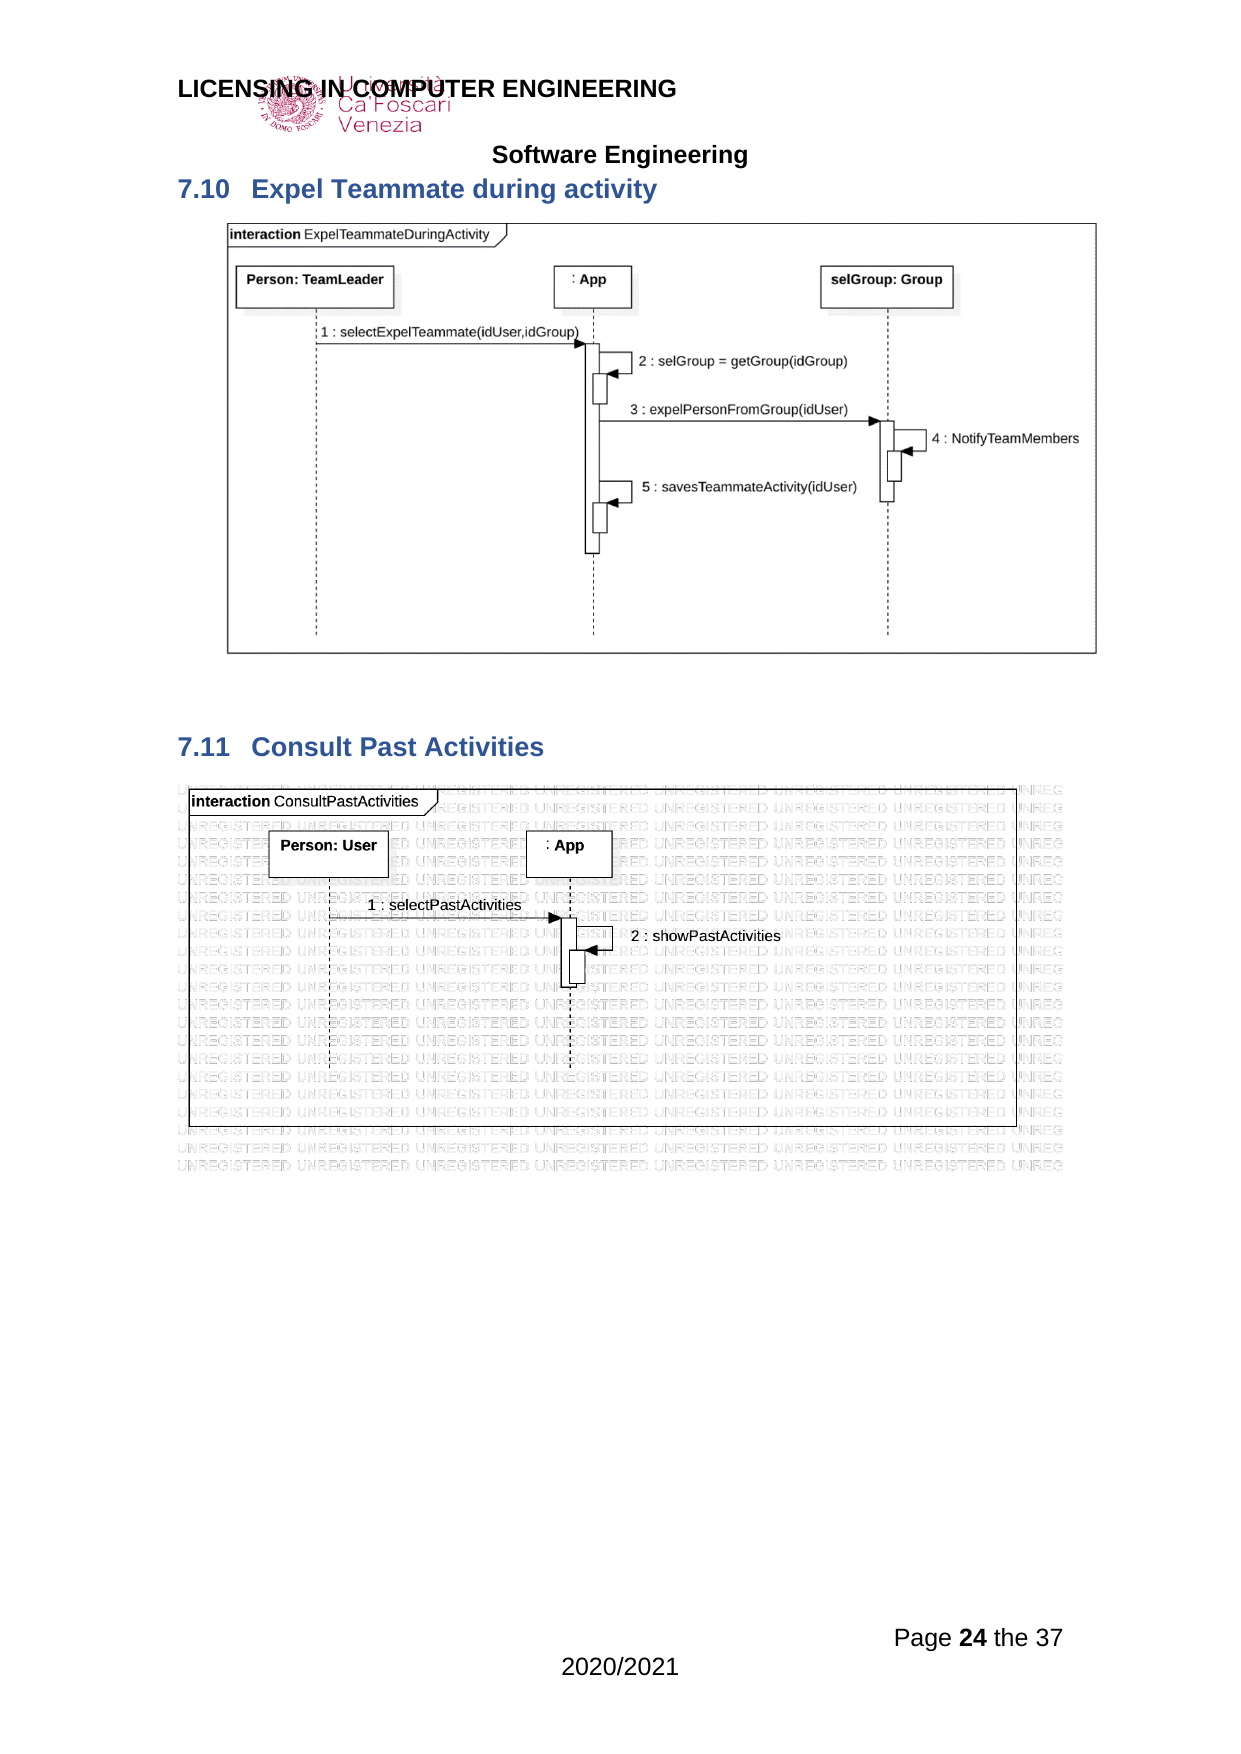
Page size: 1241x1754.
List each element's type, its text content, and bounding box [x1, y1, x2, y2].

picture [222, 223, 1109, 668]
picture [237, 54, 469, 147]
subtitle Consult Past Activities [177, 731, 1063, 762]
picture [177, 777, 1063, 1174]
subtitle Expel Teammate during activity [177, 173, 1063, 204]
